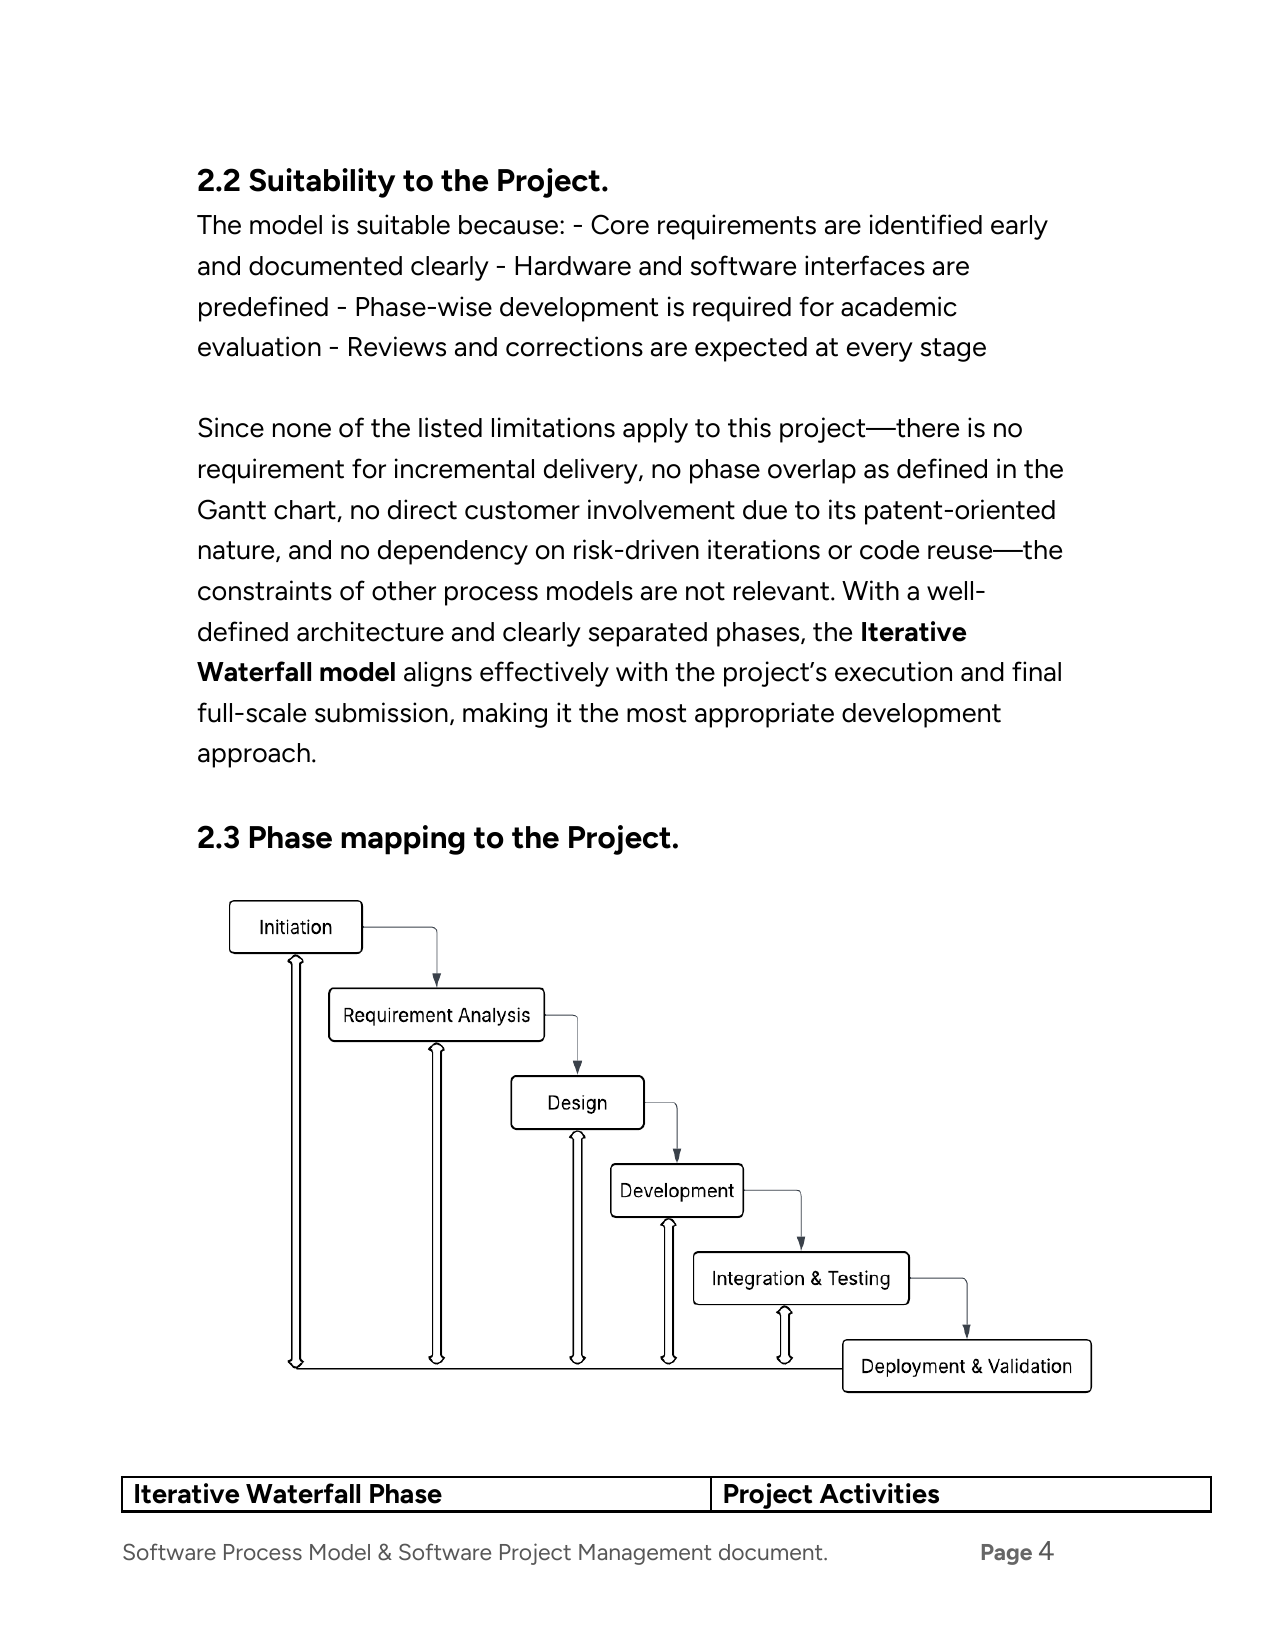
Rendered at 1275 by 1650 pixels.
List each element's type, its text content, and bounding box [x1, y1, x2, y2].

table_header Project Activities [712, 1478, 1210, 1510]
text 2.3 Phase mapping to the Project. [197, 818, 1066, 856]
text 2.2 Suitability to the Project. [197, 162, 1066, 199]
text The model is suitable because: - Core requirements are identified early and documented clearly - Hardware and software interfaces are predefined - Phase-wise development is required for academic [197, 209, 1066, 323]
text Since none of the listed limitations apply to this project—there is no requirement for incremental delivery, no phase overlap as defined in the Gantt chart, no direct customer involvement due to its patent-oriented nature, and no dependency on risk-driven iterations or code reuse—the constraints of other process models are not relevant. With a well-defined architecture and clearly separated phases, the Iterative Waterfall model aligns effectively with the project’s execution and final full-scale submission, making it the most appropriate development approach. [197, 412, 1066, 769]
picture [196, 865, 1124, 1427]
table_header Iterative Waterfall Phase [123, 1478, 710, 1510]
text evaluation - Reviews and corrections are expected at every stage [197, 331, 1066, 363]
